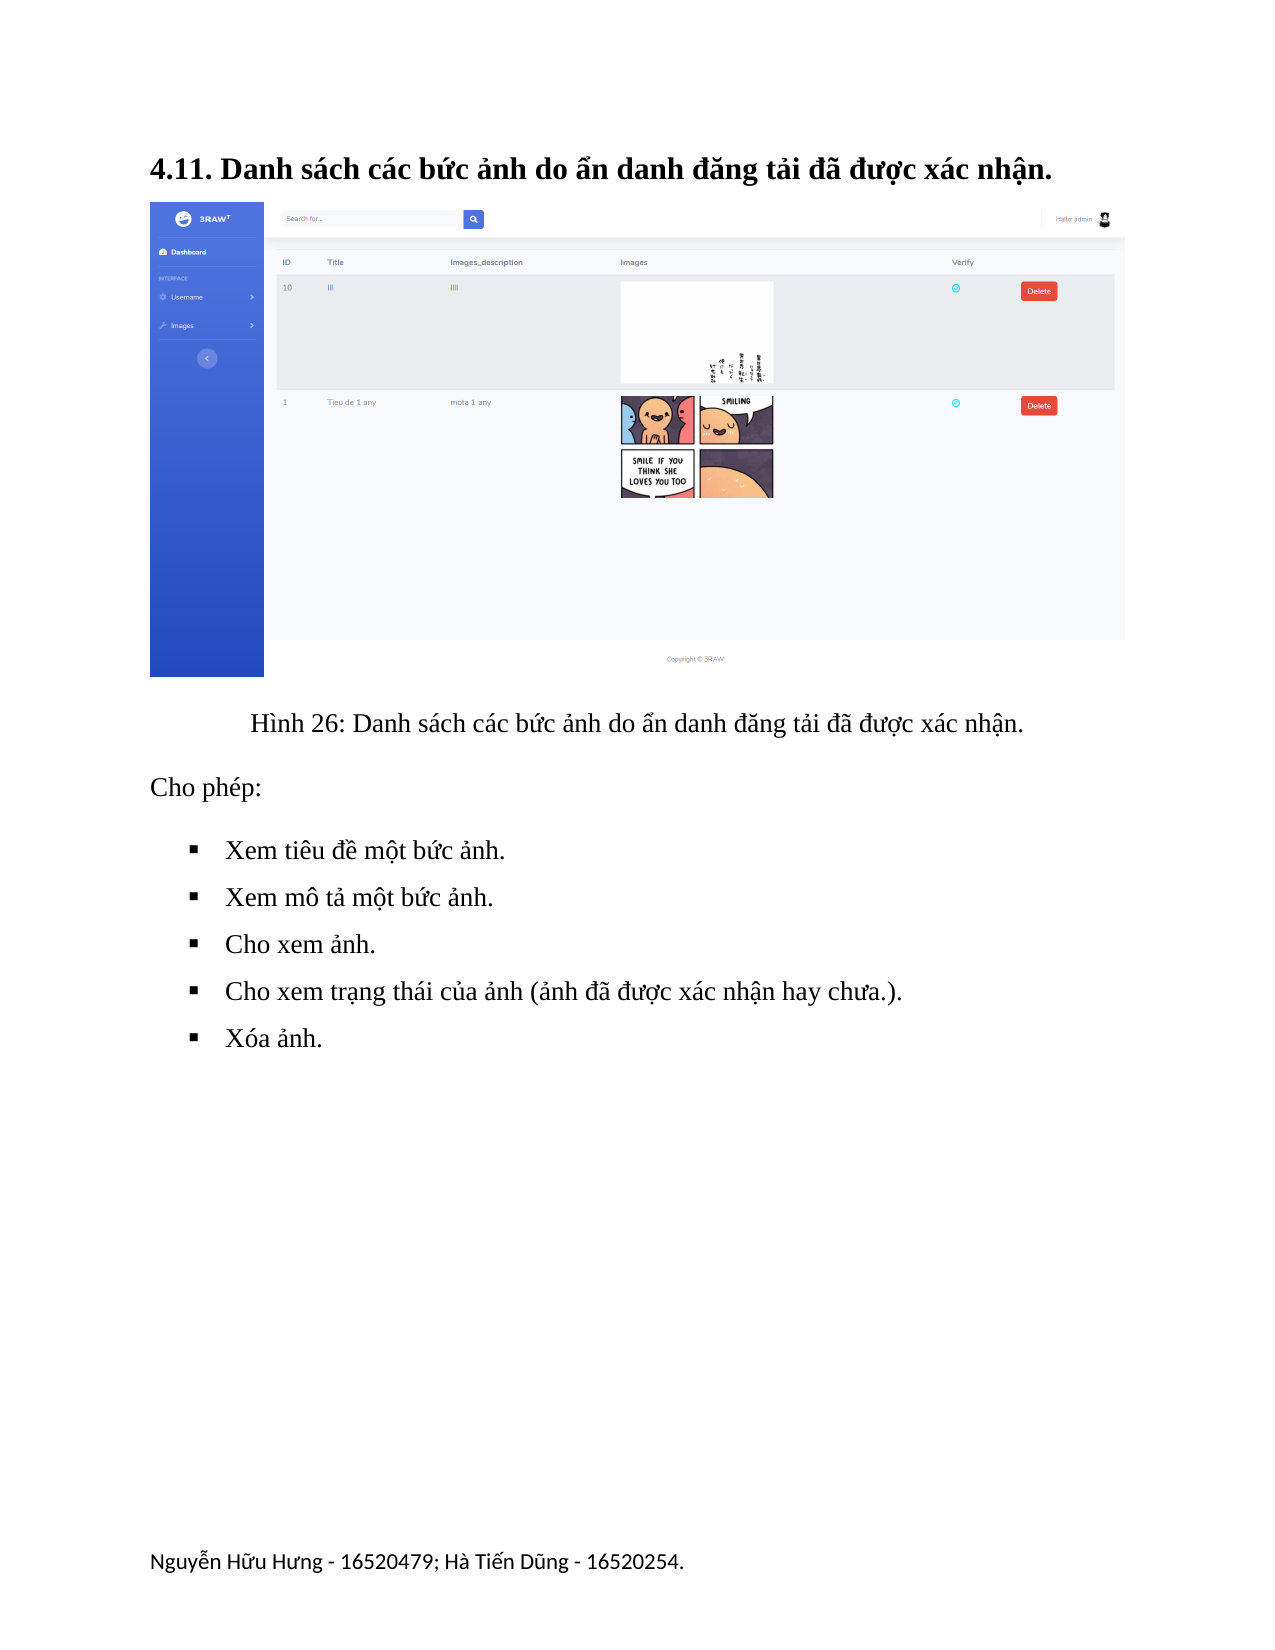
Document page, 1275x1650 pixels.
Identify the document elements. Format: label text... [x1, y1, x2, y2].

list Cho xem trạng thái của ảnh (ảnh đã được xác nhận hay chưa.). [187, 975, 1125, 1006]
text Cho phép: [150, 771, 1125, 802]
list Cho xem ảnh. [187, 928, 1125, 959]
picture [150, 202, 1125, 677]
subtitle 4.11. Danh sách các bức ảnh do ẩn danh đăng tải đã được xác nhận. [150, 150, 1125, 186]
list Xem mô tả một bức ảnh. [187, 881, 1125, 912]
list Xem tiêu đề một bức ảnh. [187, 834, 1125, 866]
text Hình 26: Danh sách các bức ảnh do ẩn danh đăng tải đã được xác nhận. [150, 708, 1125, 739]
list Xóa ảnh. [187, 1022, 1125, 1053]
